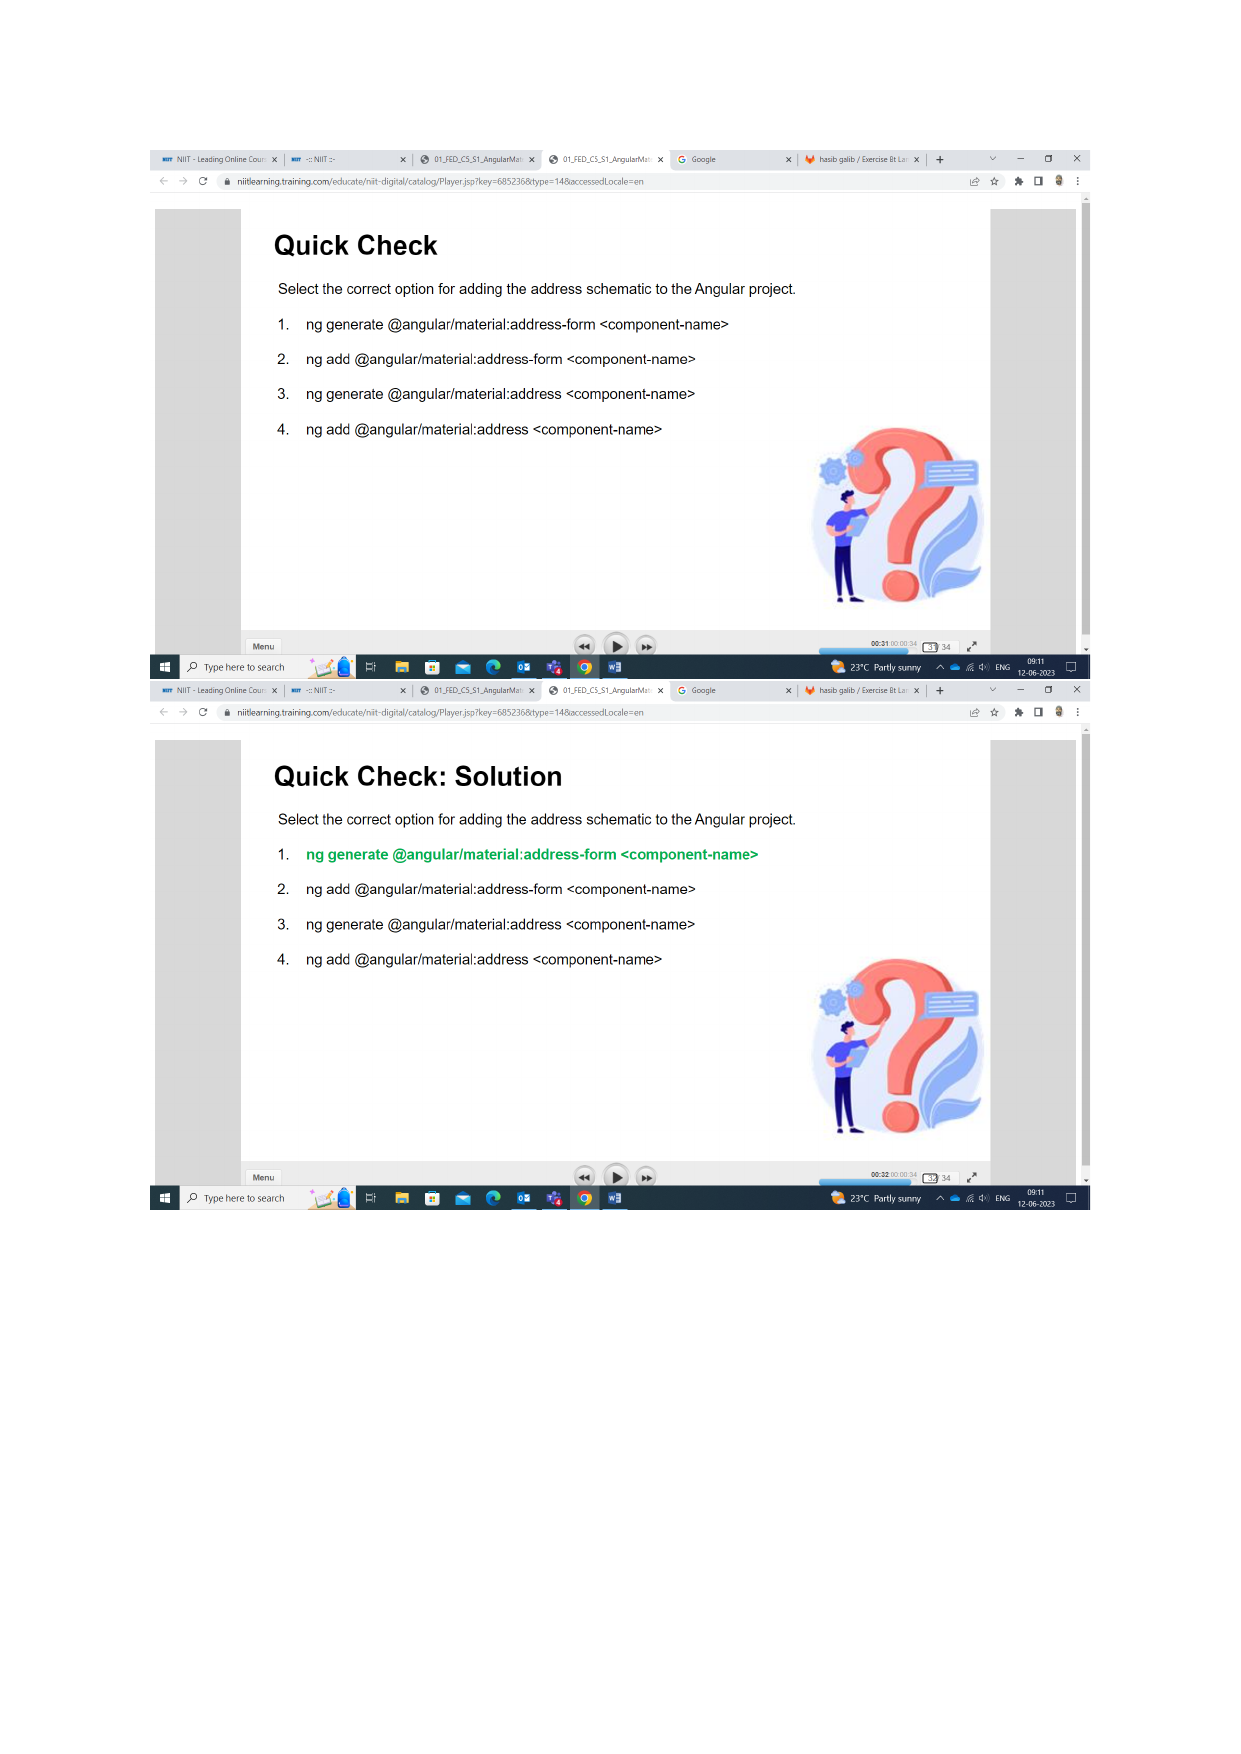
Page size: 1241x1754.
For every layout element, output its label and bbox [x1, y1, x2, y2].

picture [150, 681, 1091, 1210]
picture [150, 150, 1091, 679]
